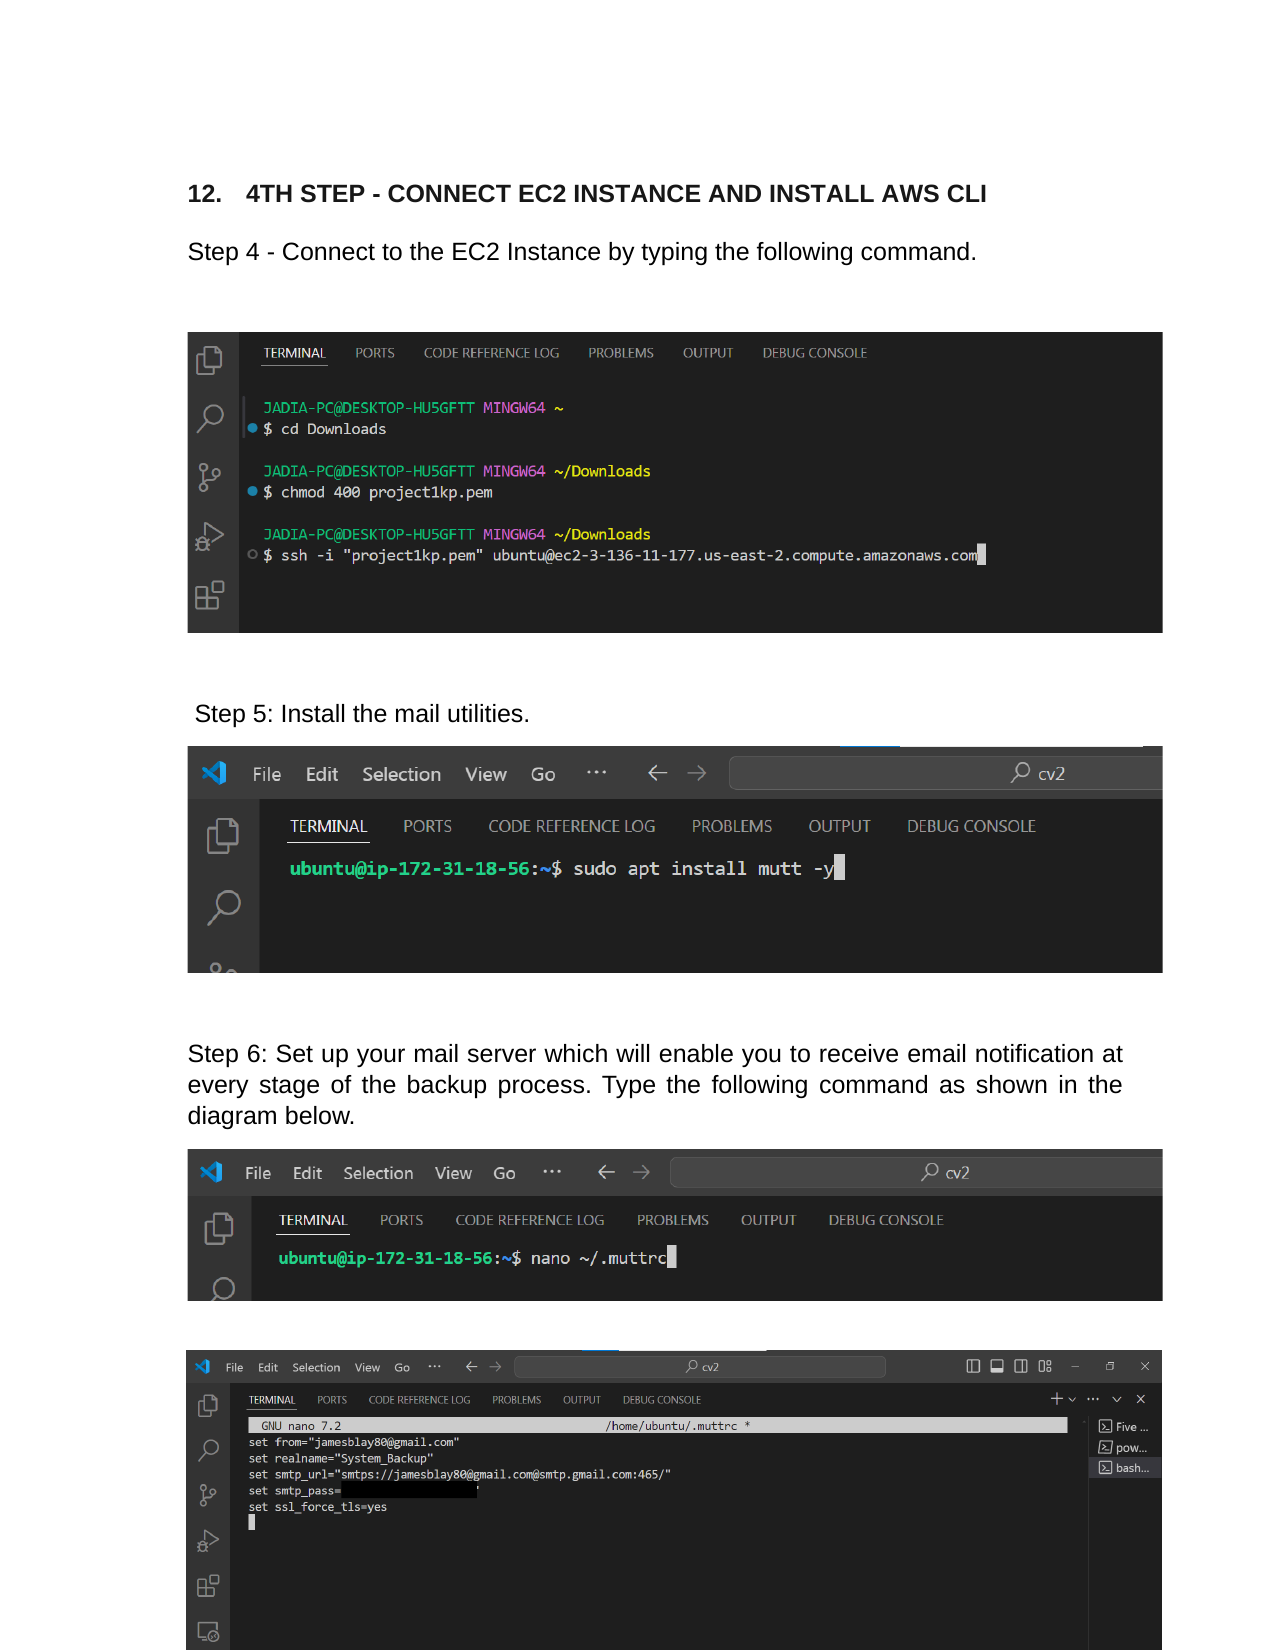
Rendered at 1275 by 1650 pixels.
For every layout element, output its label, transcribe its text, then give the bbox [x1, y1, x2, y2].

list 4TH STEP - CONNECT EC2 INSTANCE AND INSTALL AWS CLI [187, 179, 1125, 208]
picture [186, 1350, 1162, 1650]
picture [187, 746, 1163, 973]
text Step 5: Install the mail utilities. [187, 699, 1125, 728]
picture [187, 332, 1163, 633]
text Step 6: Set up your mail server which will enable you to receive email notification at every stage of the backup process. Type the following command as shown in the diagram below. [187, 1039, 1125, 1130]
picture [187, 1149, 1163, 1301]
text Step 4 - Connect to the EC2 Instance by typing the following command. [187, 237, 1125, 266]
